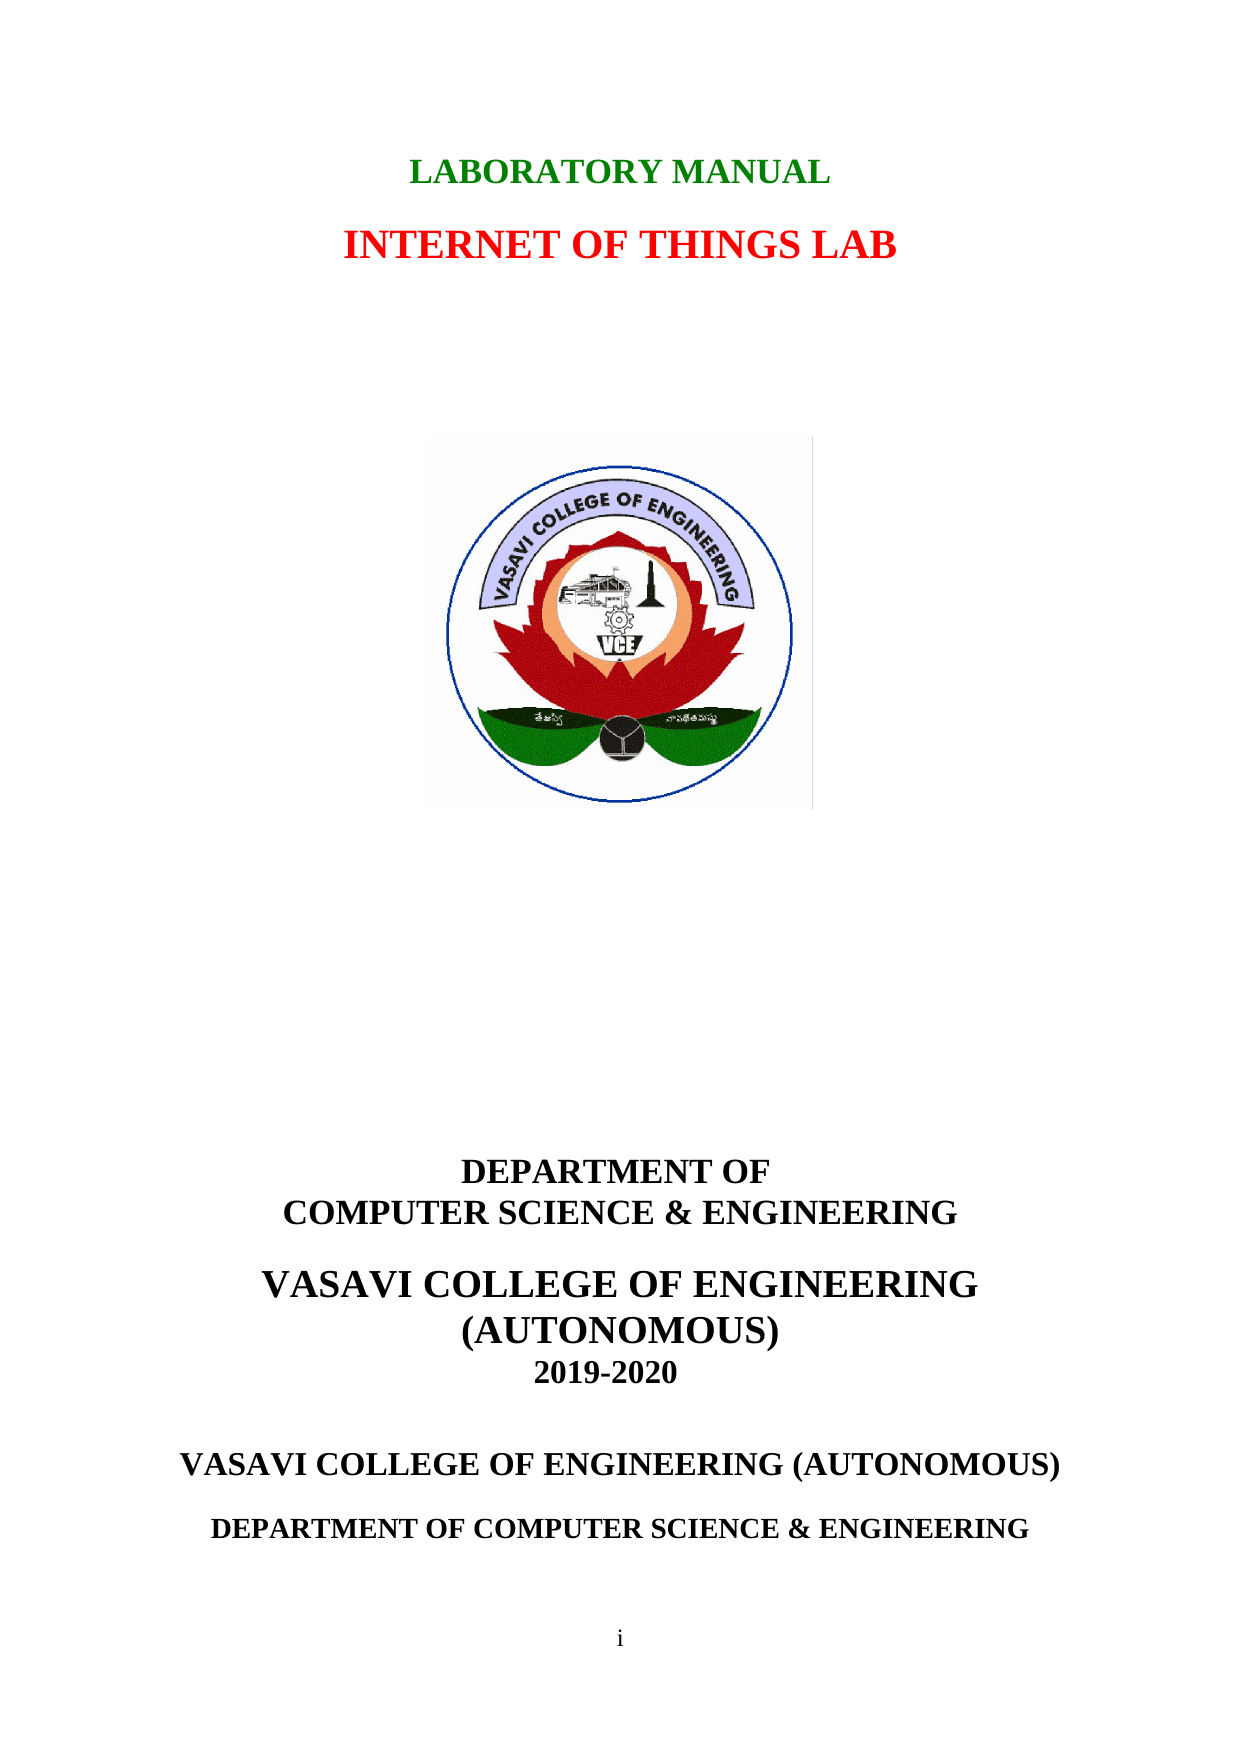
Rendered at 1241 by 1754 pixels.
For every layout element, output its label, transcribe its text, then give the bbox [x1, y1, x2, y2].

text COMPUTER SCIENCE & ENGINEERING [150, 1191, 1090, 1232]
text VASAVI COLLEGE OF ENGINEERING (AUTONOMOUS) [150, 1444, 1090, 1482]
text 2019-2020 [150, 1352, 1090, 1390]
text DEPARTMENT OF COMPUTER SCIENCE & ENGINEERING [150, 1511, 1090, 1545]
picture [427, 436, 813, 810]
text INTERNET OF THINGS LAB [150, 219, 1090, 267]
text DEPARTMENT OF [150, 1151, 1090, 1191]
text LABORATORY MANUAL [150, 150, 1090, 191]
text VASAVI COLLEGE OF ENGINEERING (AUTONOMOUS) [150, 1261, 1090, 1352]
